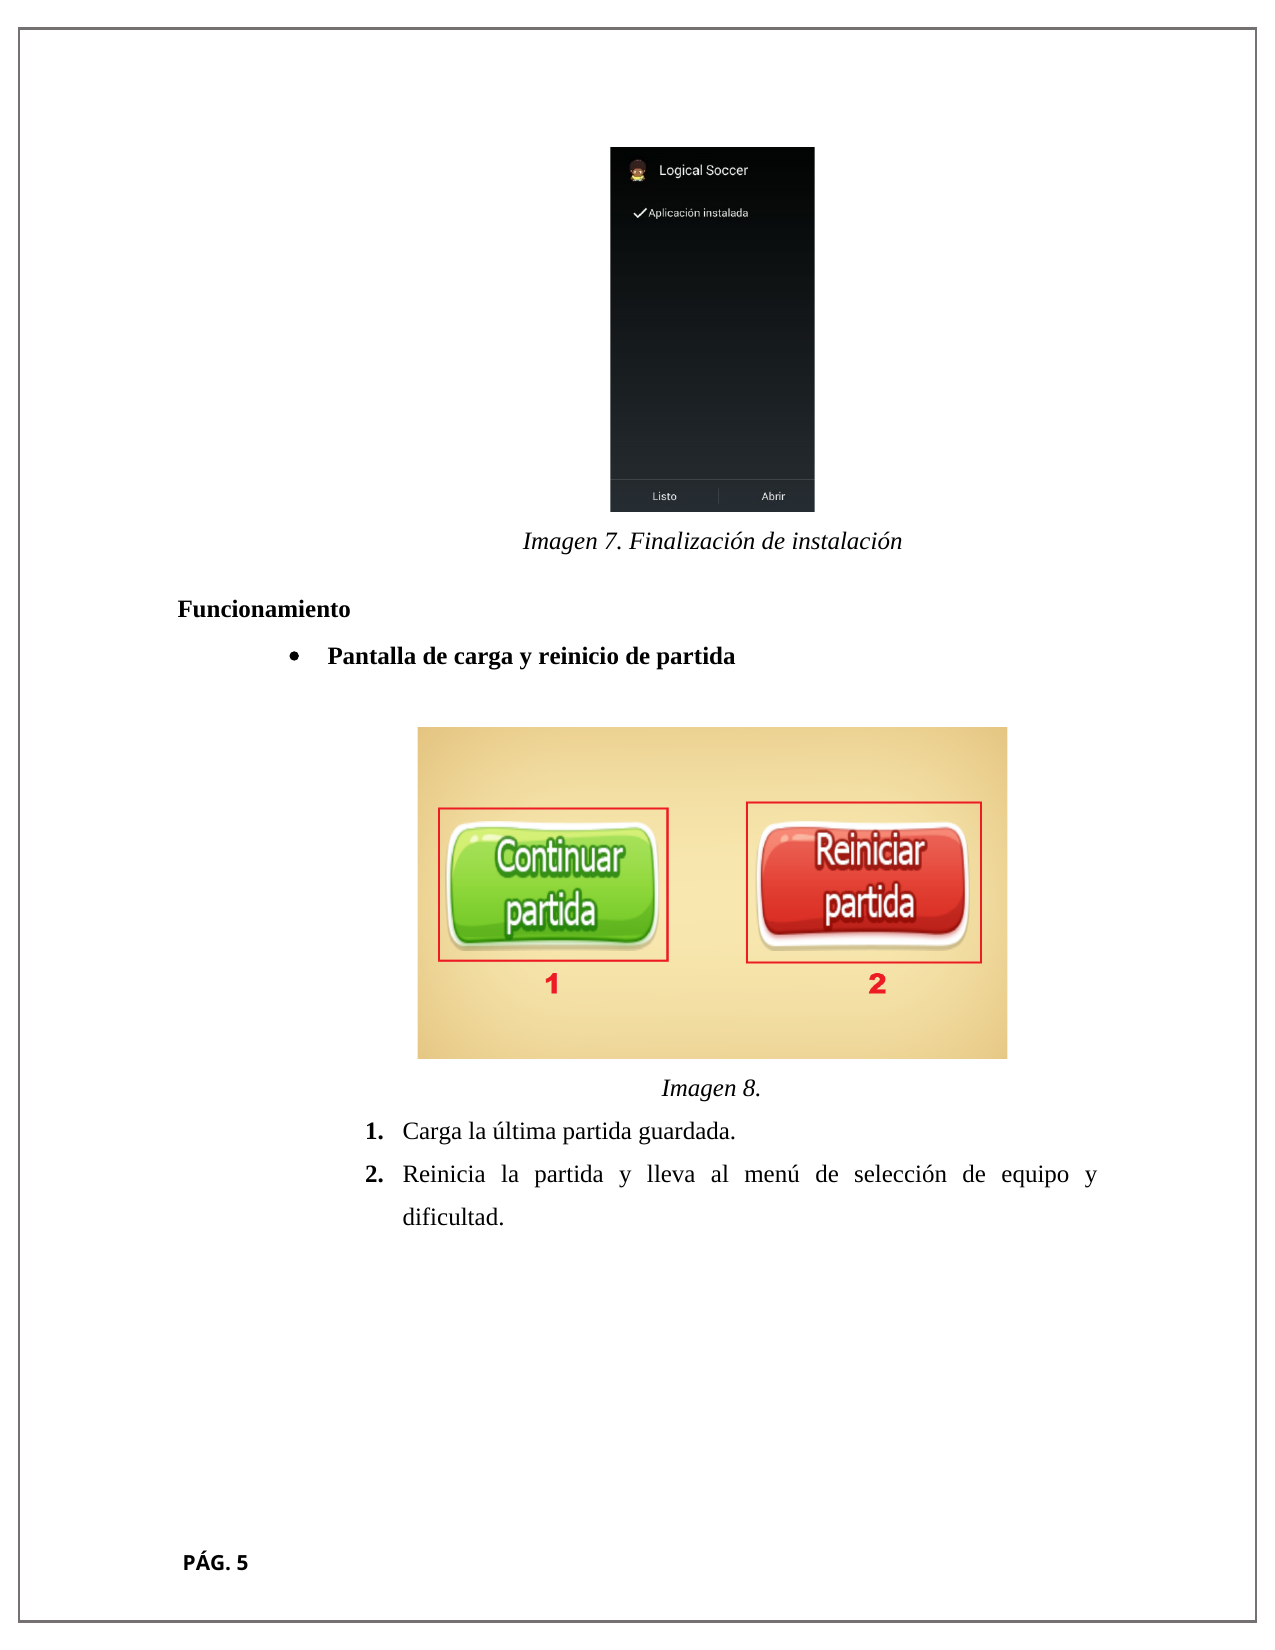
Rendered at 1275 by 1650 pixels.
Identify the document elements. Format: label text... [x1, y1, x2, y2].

picture [417, 727, 1008, 1059]
list Carga la última partida guardada. [365, 1116, 1098, 1144]
list Imagen 8. [327, 1073, 1098, 1101]
picture [610, 147, 815, 512]
list Reinicia la partida y lleva al menú de selección de equipo y dificultad. [365, 1159, 1098, 1231]
subtitle Pantalla de carga y reinicio de partida [290, 641, 1098, 670]
list Imagen 7. Finalización de instalación [327, 148, 1098, 555]
subtitle Funcionamiento [177, 594, 1098, 623]
